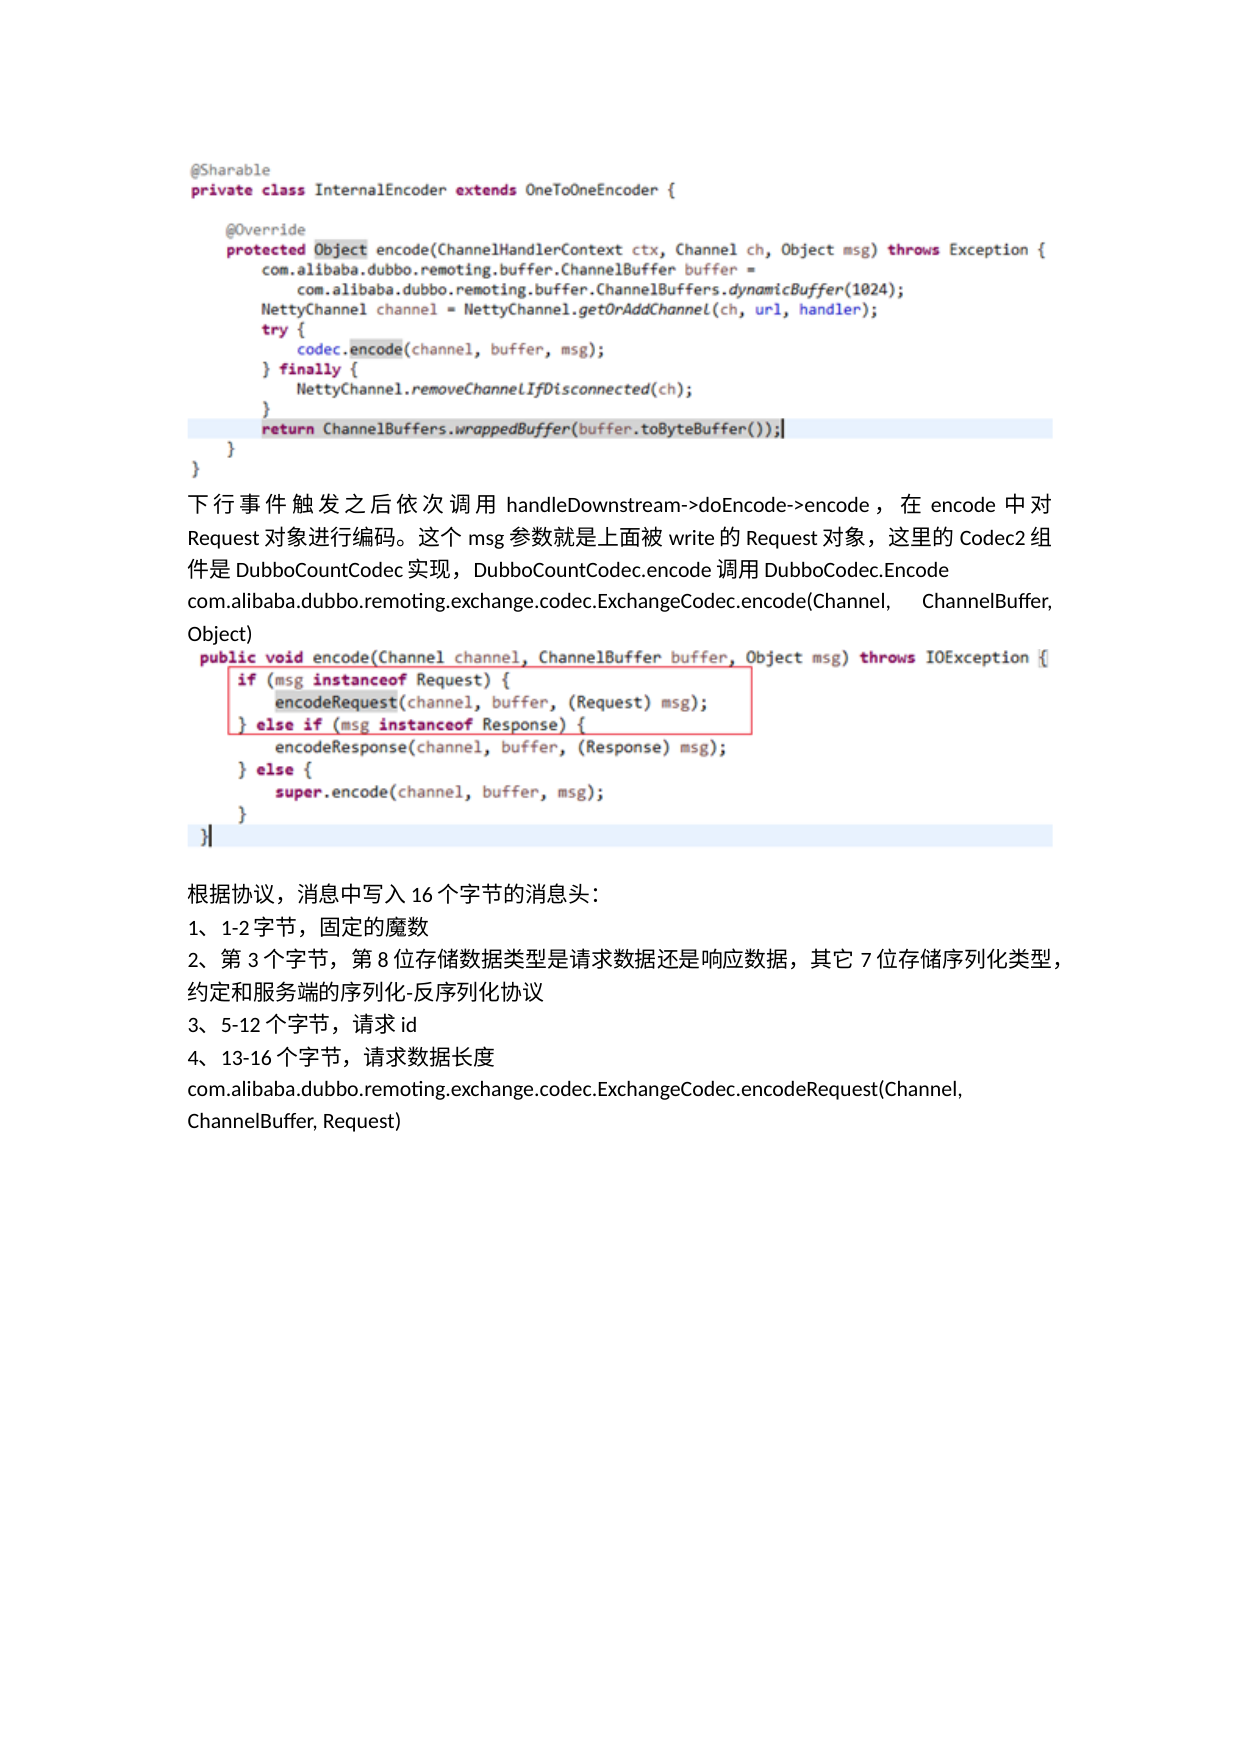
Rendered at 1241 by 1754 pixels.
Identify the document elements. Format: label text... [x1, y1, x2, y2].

text com.alibaba.dubbo.remoting.exchange.codec.ExchangeCodec.encodeRequest(Channel, ChannelBuffer, Request) 从URL中查找序列化扩展点名称，加载序列化组件把请求对象序列化成二进制。消费端和提供端的序列化反序列化协议要配套，所以这个序列化协议一般是在提供端指定的，指定的协议类型会在提供者和消费者初始化的时候写入到URL对象中，框架中默认的序列化协议是hessian2。消息体数据包含dubbo版本号、接口名称、接口版本、方法名称、参数类型列表、参数、附加信息，把它们按顺序依次序列化，数据写入到类型为ChannelBuffer的buffer参数中，然后把ChannelBuffer封装成Netty框架的org.jboss.netty.buffer.ChannelBuffer。如果参数中有回调接口，还需要在消费端启动端口监听提供端的回调，这里不展开。 [187, 1072, 1053, 1137]
picture [187, 649, 1053, 853]
text com.alibaba.dubbo.remoting.exchange.codec.ExchangeCodec.encode(Channel, ChannelBuffer, Object) 根据协议，消息中写入16个字节的消息头： 1、1-2字节，固定的魔数 2、第3个字节，第8位存储数据类型是请求数据还是响应数据，其它7位存储序列化类型，约定和服务端的序列化-反序列化协议 3、5-12个字节，请求id 4、13-16个字节，请求数据长度 [187, 853, 1053, 1072]
text com.alibaba.dubbo.remoting.exchange.codec.ExchangeCodec.encode(Channel, ChannelBuffer, Object) 根据协议，消息中写入16个字节的消息头： 1、1-2字节，固定的魔数 2、第3个字节，第8位存储数据类型是请求数据还是响应数据，其它7位存储序列化类型，约定和服务端的序列化-反序列化协议 3、5-12个字节，请求id 4、13-16个字节，请求数据长度 [187, 584, 1053, 649]
picture [187, 162, 1053, 483]
